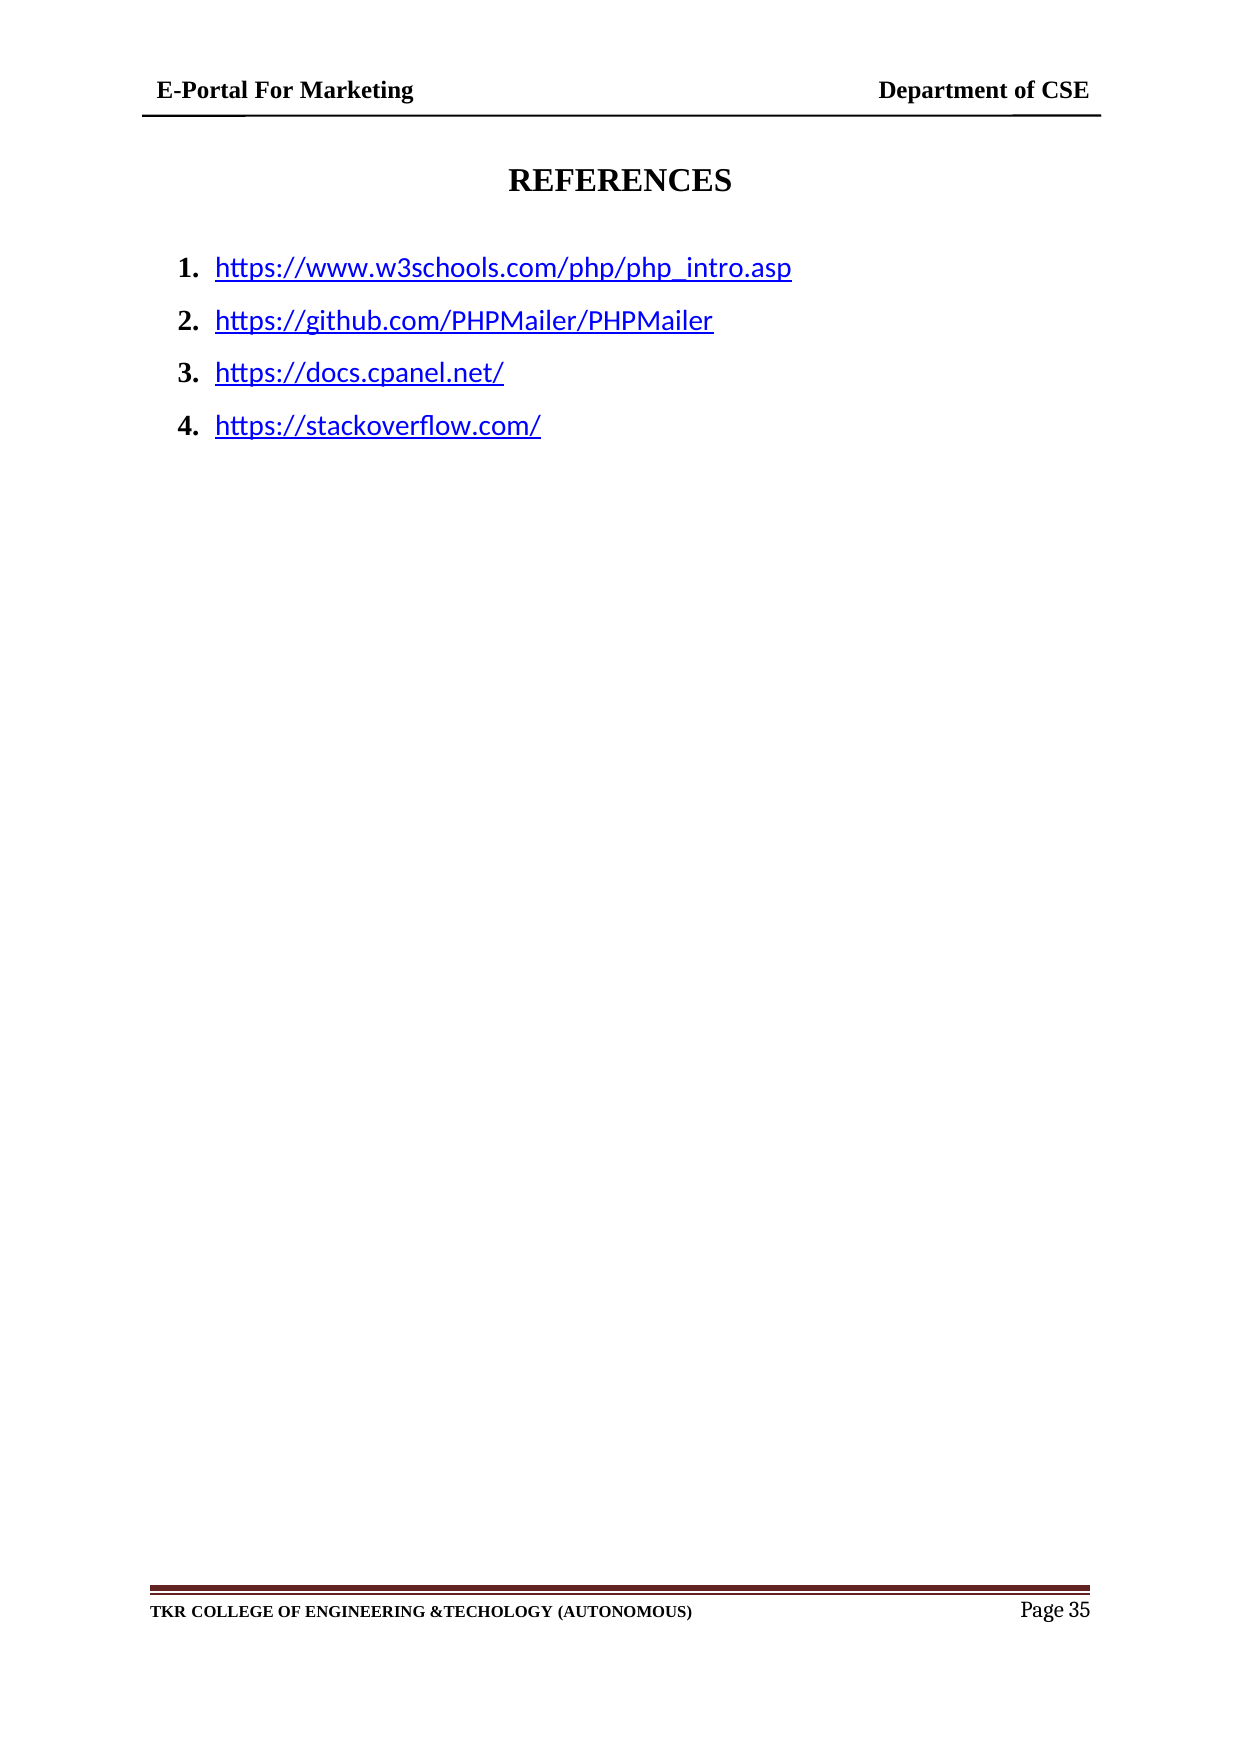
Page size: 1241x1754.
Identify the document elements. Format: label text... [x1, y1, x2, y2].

list https://stackoverflow.com/ [177, 407, 1090, 442]
text REFERENCES [150, 161, 1090, 199]
list https://github.com/PHPMailer/PHPMailer [177, 302, 1090, 337]
list https://www.w3schools.com/php/php_intro.asp [177, 249, 1090, 285]
list https://docs.cpanel.net/ [177, 354, 1090, 389]
